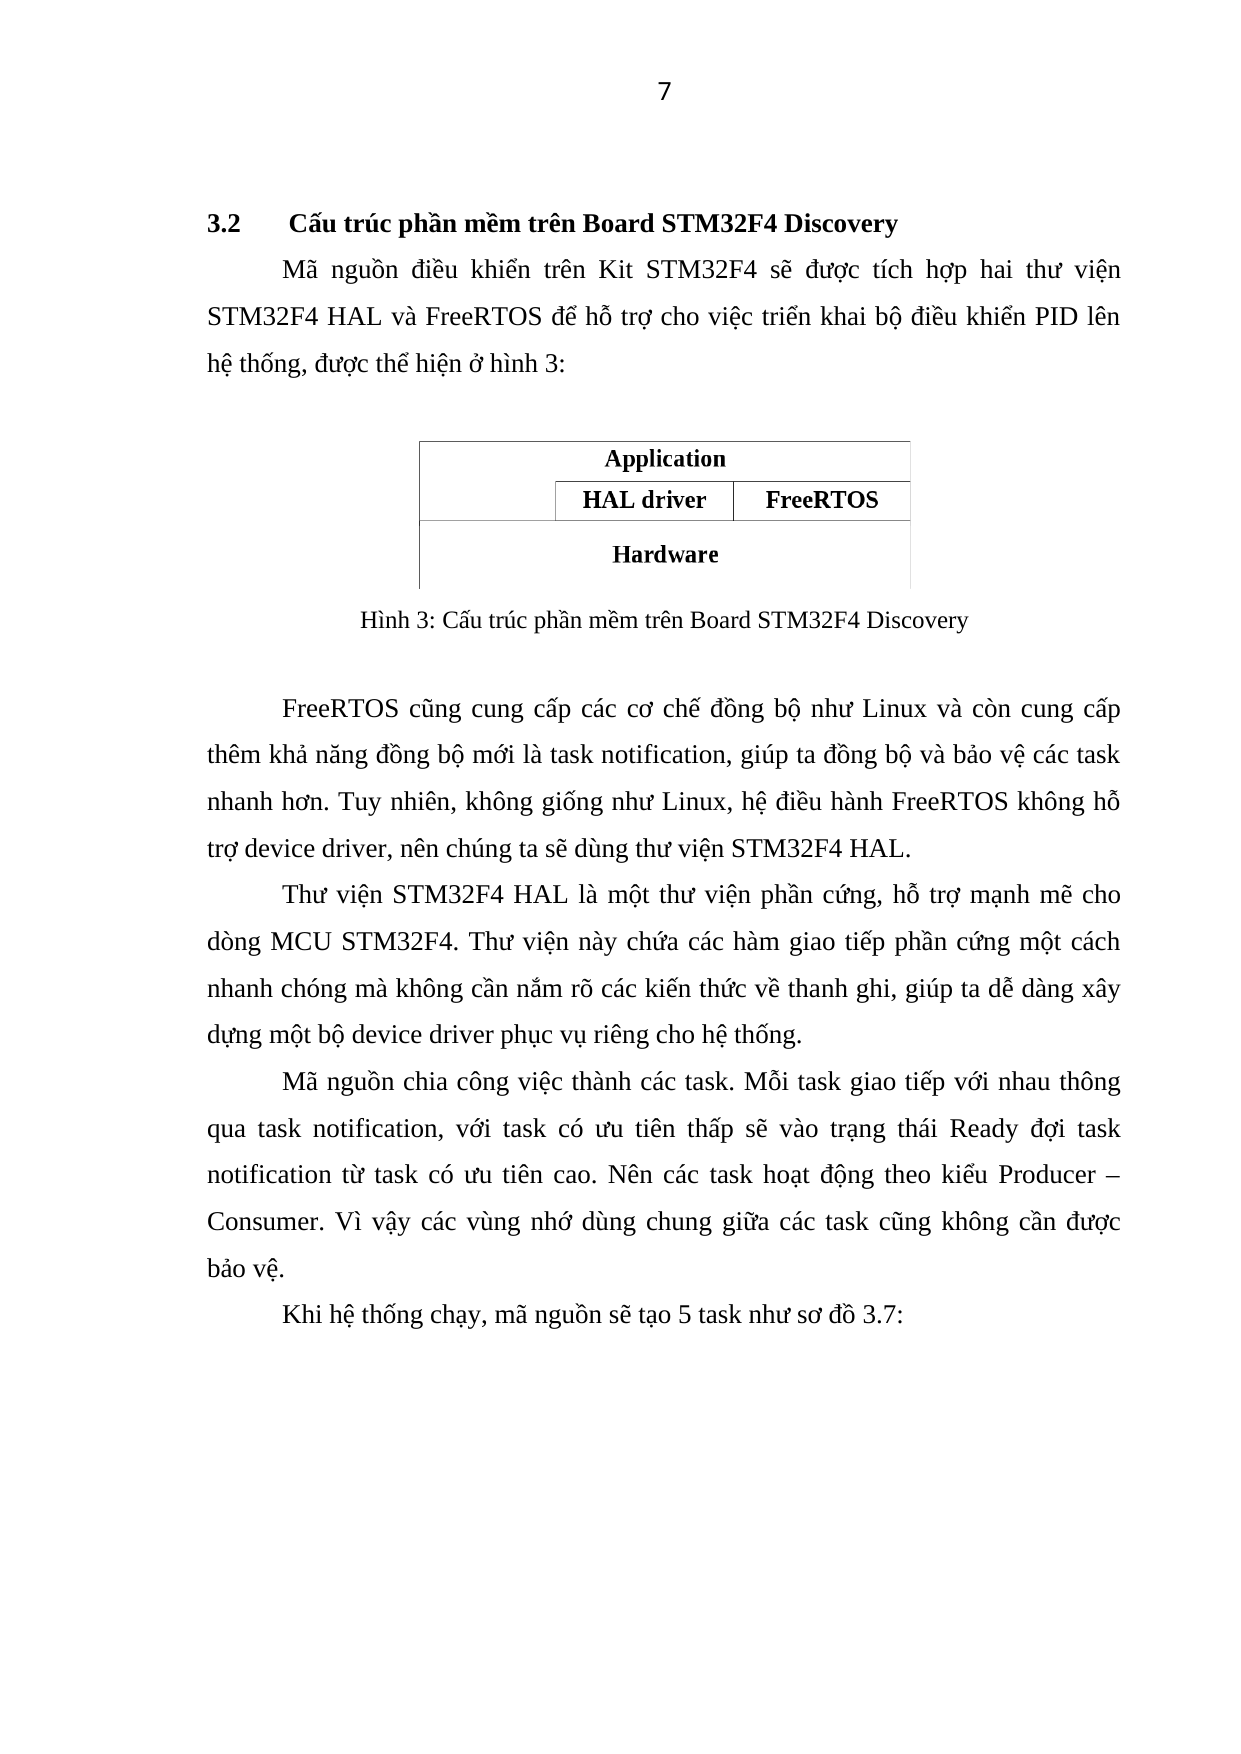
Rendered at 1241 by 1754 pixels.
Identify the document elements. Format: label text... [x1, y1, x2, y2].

text Khi hệ thống chạy, mã nguồn sẽ tạo 5 task như sơ đồ 3.7: [207, 1298, 1122, 1329]
text Hình 3: Cấu trúc phần mềm trên Board STM32F4 Discovery [207, 606, 1122, 634]
text FreeRTOS cũng cung cấp các cơ chế đồng bộ như Linux và còn cung cấp thêm khả năng đồng bộ mới là task notification, giúp ta đồng bộ và bảo vệ các task nhanh hơn. Tuy nhiên, không giống như Linux, hệ điều hành FreeRTOS không hỗ trợ device driver, nên chúng ta sẽ dùng thư viện STM32F4 HAL. [207, 692, 1122, 863]
text Mã nguồn chia công việc thành các task. Mỗi task giao tiếp với nhau thông qua task notification, với task có ưu tiên thấp sẽ vào trạng thái Ready đợi task notification từ task có ưu tiên cao. Nên các task hoạt động theo kiểu Producer – Consumer. Vì vậy các vùng nhớ dùng chung giữa các task cũng không cần được bảo vệ. [207, 1065, 1122, 1283]
text Thư viện STM32F4 HAL là một thư viện phần cứng, hỗ trợ mạnh mẽ cho dòng MCU STM32F4. Thư viện này chứa các hàm giao tiếp phần cứng một cách nhanh chóng mà không cần nắm rõ các kiến thức về thanh ghi, giúp ta dễ dàng xây dựng một bộ device driver phục vụ riêng cho hệ thống. [207, 878, 1122, 1049]
text Mã nguồn điều khiển trên Kit STM32F4 sẽ được tích hợp hai thư viện STM32F4 HAL và FreeRTOS để hỗ trợ cho việc triển khai bộ điều khiển PID lên hệ thống, được thể hiện ở hình 3: [207, 253, 1122, 378]
text 3.2 Cấu trúc phần mềm trên Board STM32F4 Discovery [207, 207, 1122, 238]
